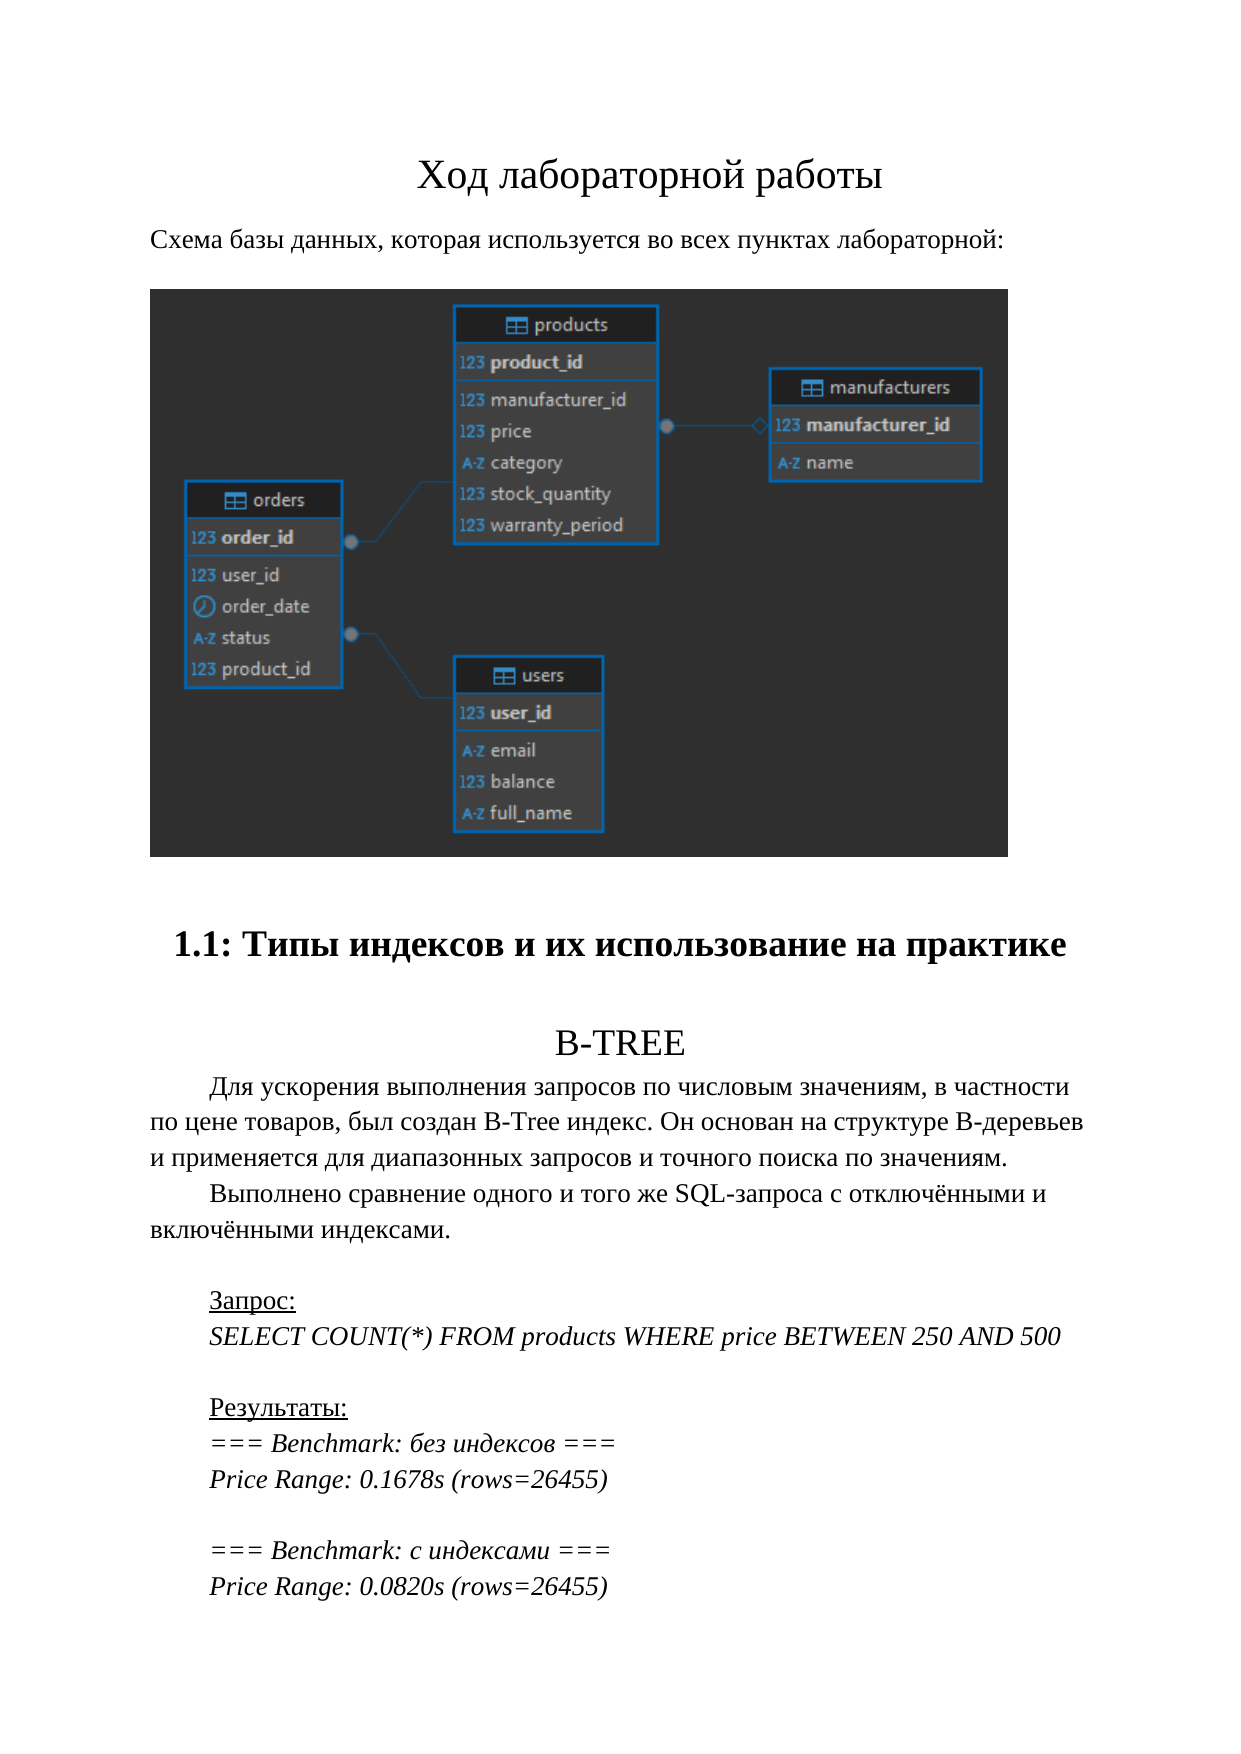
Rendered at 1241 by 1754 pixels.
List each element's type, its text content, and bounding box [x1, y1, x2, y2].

subtitle Ход лабораторной работы [153, 150, 1090, 198]
text Схема базы данных, которая используется во всех пунктах лабораторной: [150, 223, 1090, 255]
text Запрос: [150, 1284, 1090, 1315]
text SELECT COUNT(*) FROM products WHERE price BETWEEN 250 AND 500 [150, 1320, 1090, 1351]
text Price Range: 0.0820s (rows=26455) [150, 1570, 1090, 1601]
text === Benchmark: с индексами === [150, 1534, 1090, 1565]
text Price Range: 0.1678s (rows=26455) [150, 1463, 1090, 1494]
picture [150, 289, 1008, 857]
text Для ускорения выполнения запросов по числовым значениям, в частности по цене товаров, был создан B-Tree индекс. Он основан на структуре B-деревьев и применяется для диапазонных запросов и точного поиска по значениям. [150, 1070, 1090, 1172]
text Выполнено сравнение одного и того же SQL-запроса с отключёнными и включёнными индексами. [150, 1177, 1090, 1244]
text Результаты: [150, 1391, 1090, 1422]
text 1.1: Типы индексов и их использование на практике [150, 921, 1090, 964]
text B-TREE [150, 1020, 1090, 1063]
text === Benchmark: без индексов === [150, 1427, 1090, 1458]
